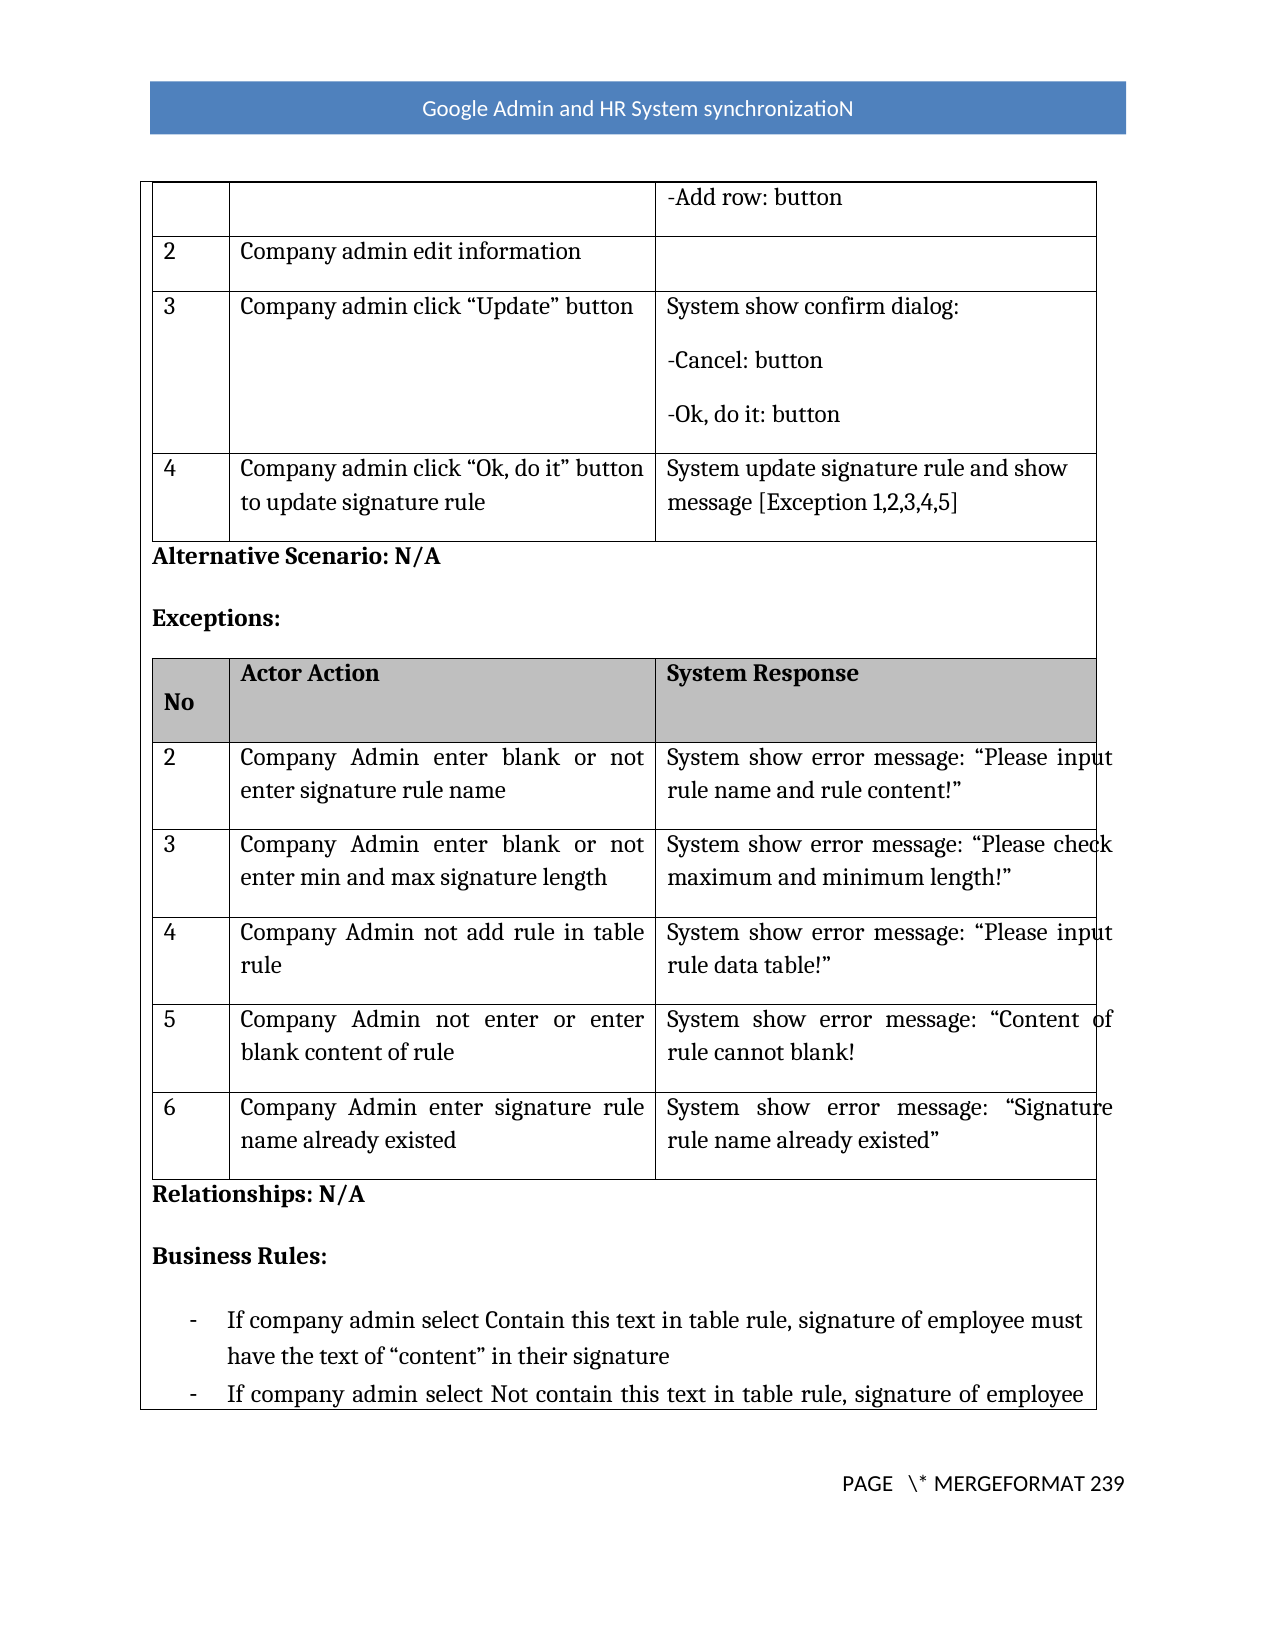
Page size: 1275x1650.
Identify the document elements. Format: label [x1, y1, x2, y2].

table_cell [141, 182, 1096, 1409]
